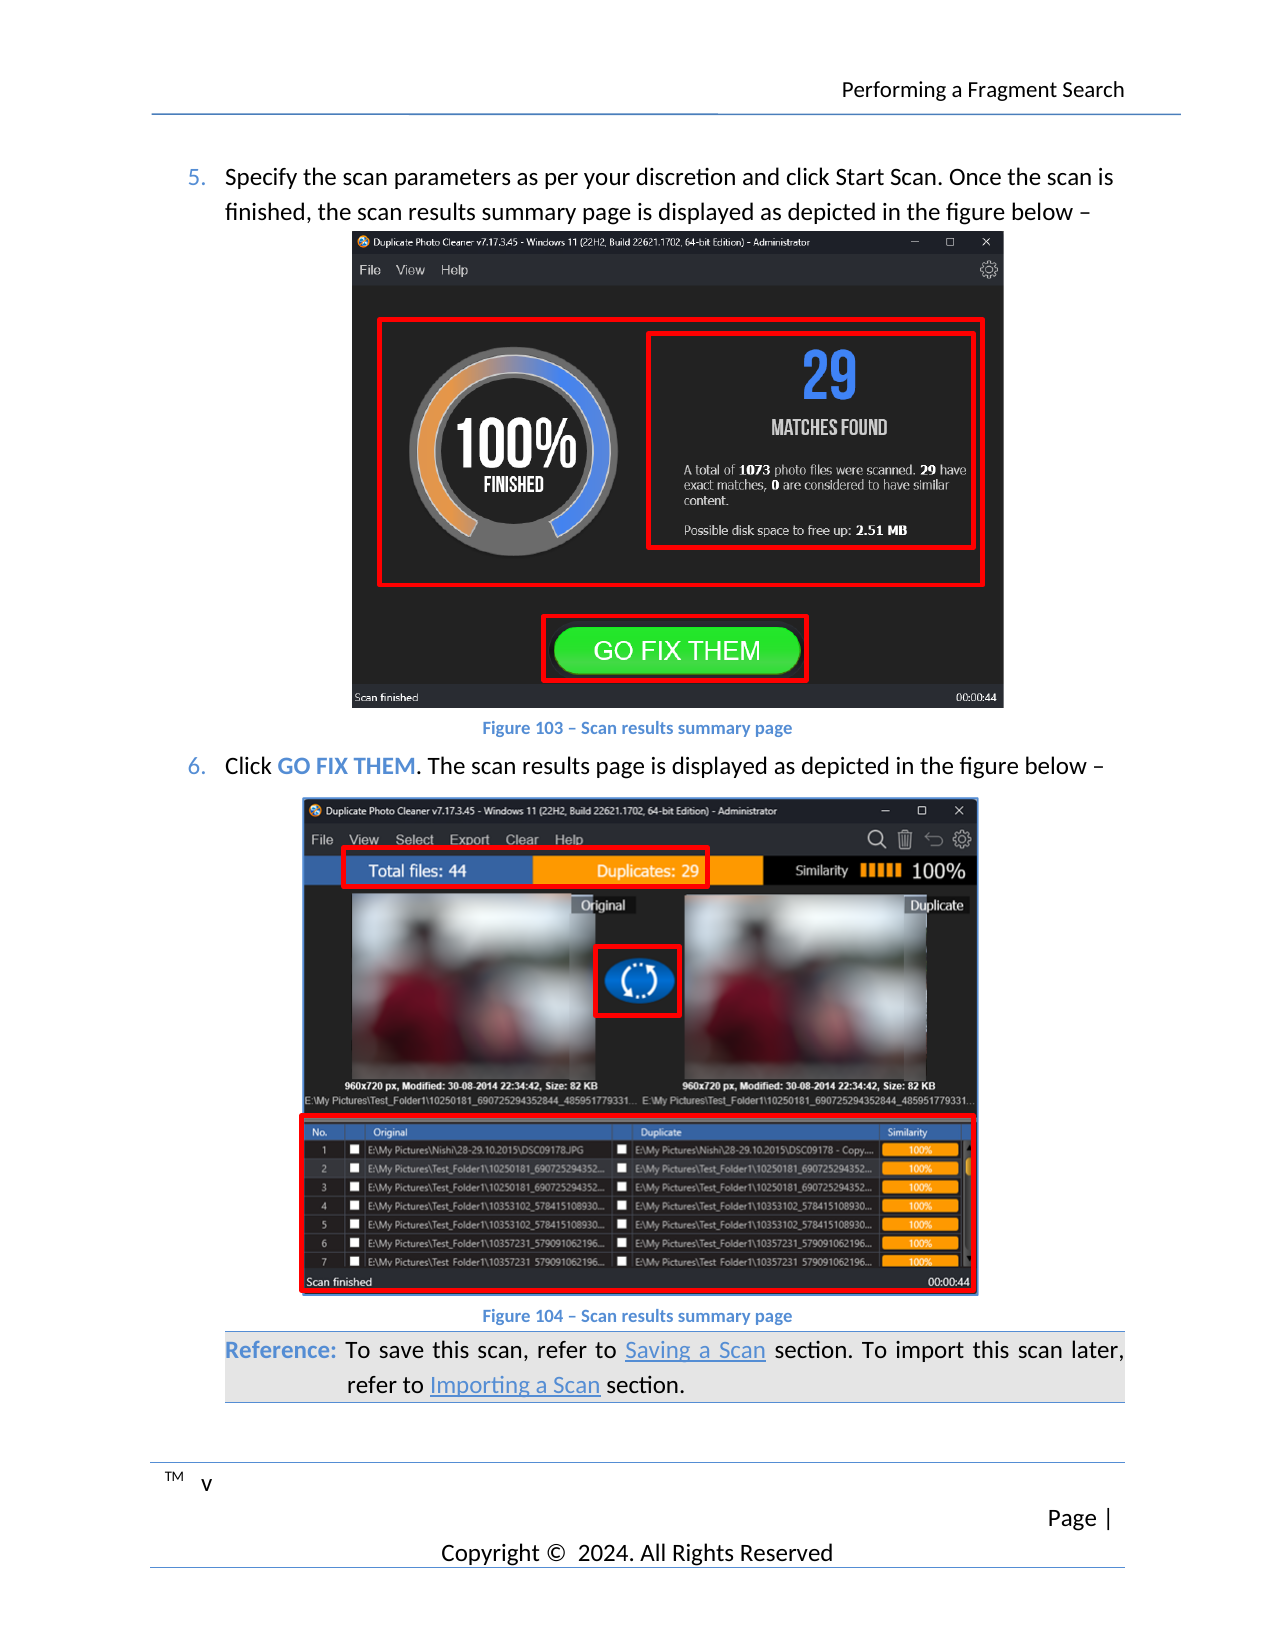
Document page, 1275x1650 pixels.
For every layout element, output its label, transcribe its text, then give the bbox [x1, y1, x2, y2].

picture [304, 1118, 971, 1288]
text Figure 103 – Scan results summary page [150, 716, 1125, 739]
picture [302, 797, 979, 1296]
text Figure 104 – Scan results summary page [150, 1304, 1125, 1327]
text Reference: To save this scan, refer to Saving a Scan section. To import this scan later, refer to Importing a Scan section. [225, 1332, 1125, 1402]
list Specify the scan parameters as per your discretion and click Start Scan. Once the scan is finished, the scan results summary page is displayed as depicted in the figure below – [187, 161, 1125, 227]
picture [352, 231, 1004, 708]
list Click GO FIX THEM. The scan results page is displayed as depicted in the figure below – [187, 750, 1125, 781]
